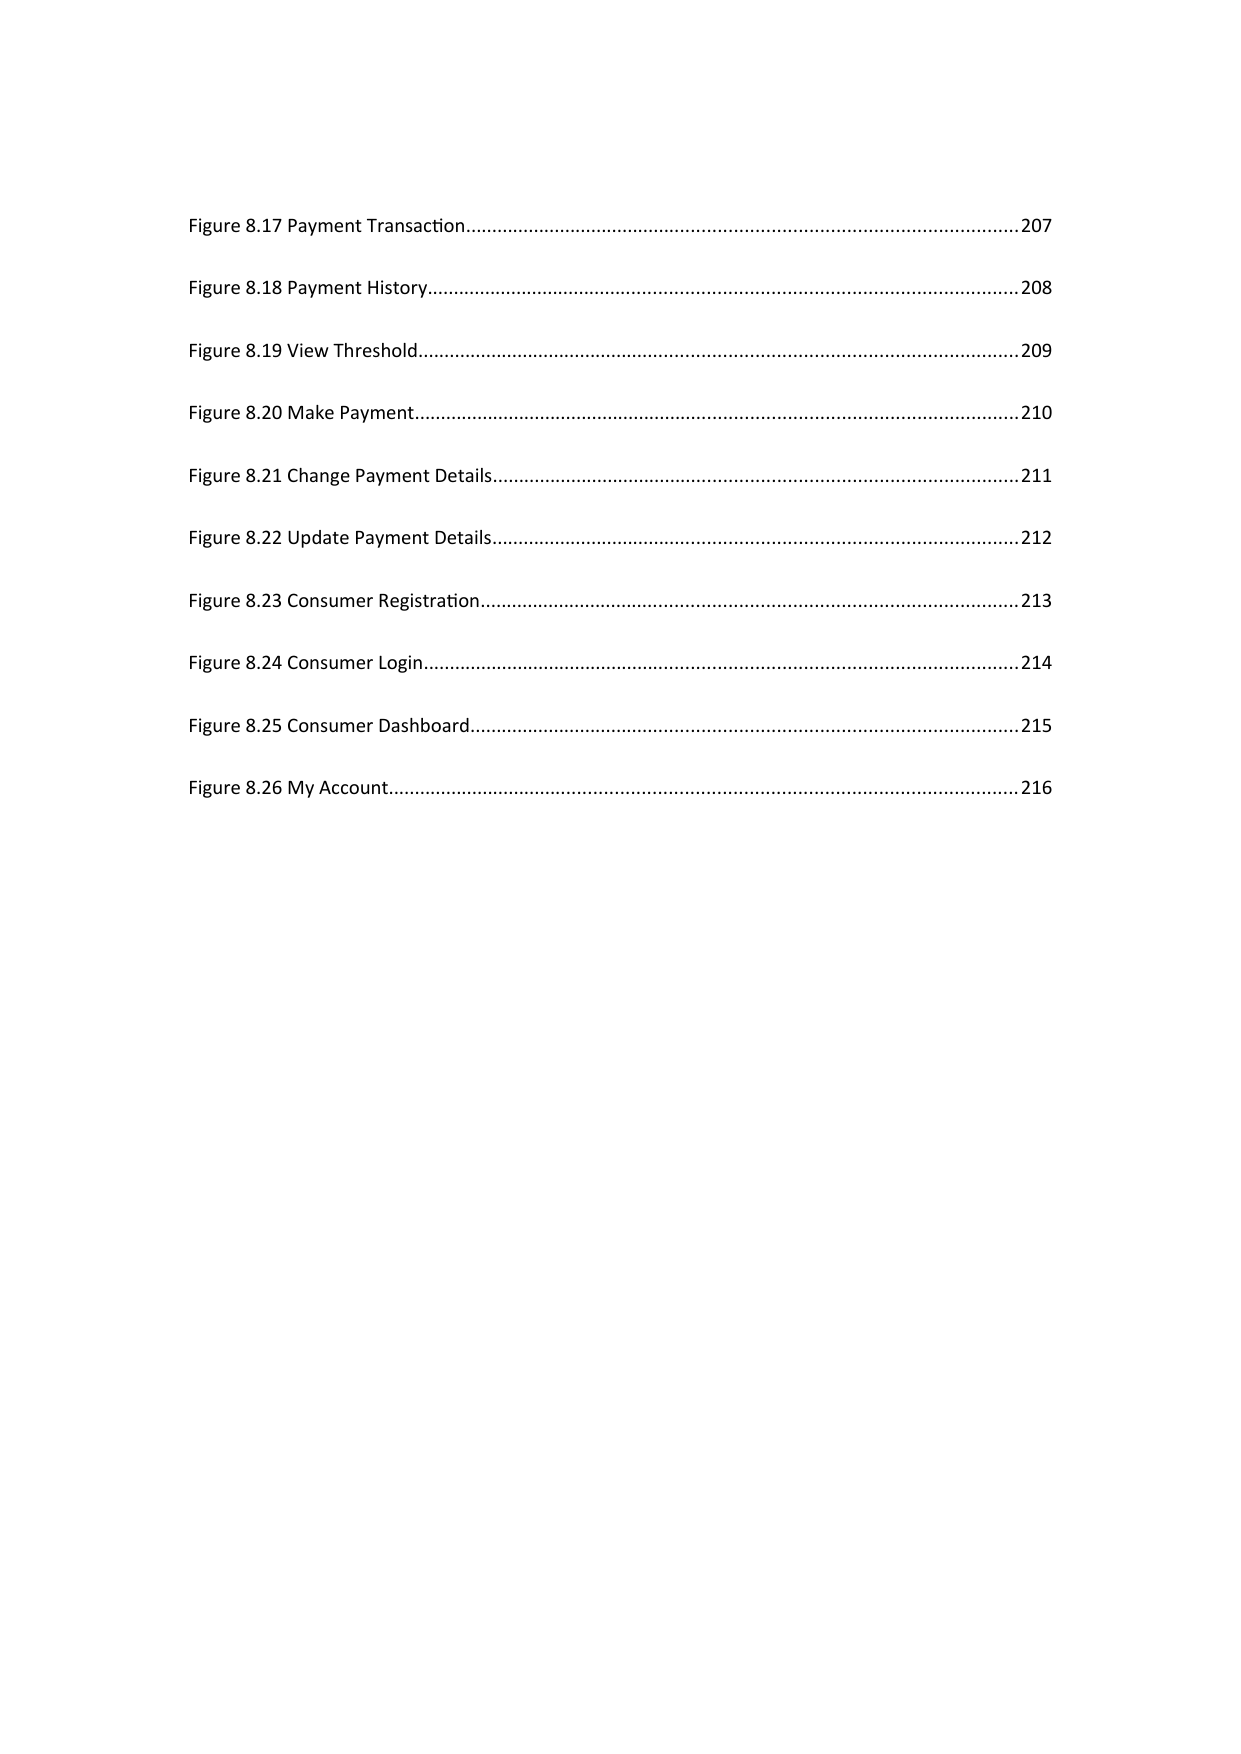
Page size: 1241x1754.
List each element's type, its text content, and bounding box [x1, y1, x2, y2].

text Figure 8.24 Consumer Login 214 [187, 625, 1053, 675]
text Figure 8.17 Payment Transaction 207 [187, 187, 1053, 237]
text Figure 8.23 Consumer Registration 213 [187, 562, 1053, 612]
text Figure 8.25 Consumer Dashboard 215 [187, 687, 1053, 737]
text Figure 8.18 Payment History 208 [187, 250, 1053, 300]
text Figure 8.26 My Account 216 [187, 750, 1053, 800]
text Figure 8.22 Update Payment Details 212 [187, 500, 1053, 550]
text Figure 8.20 Make Payment 210 [187, 375, 1053, 425]
text Figure 8.21 Change Payment Details 211 [187, 437, 1053, 487]
text Figure 8.19 View Threshold 209 [187, 312, 1053, 362]
